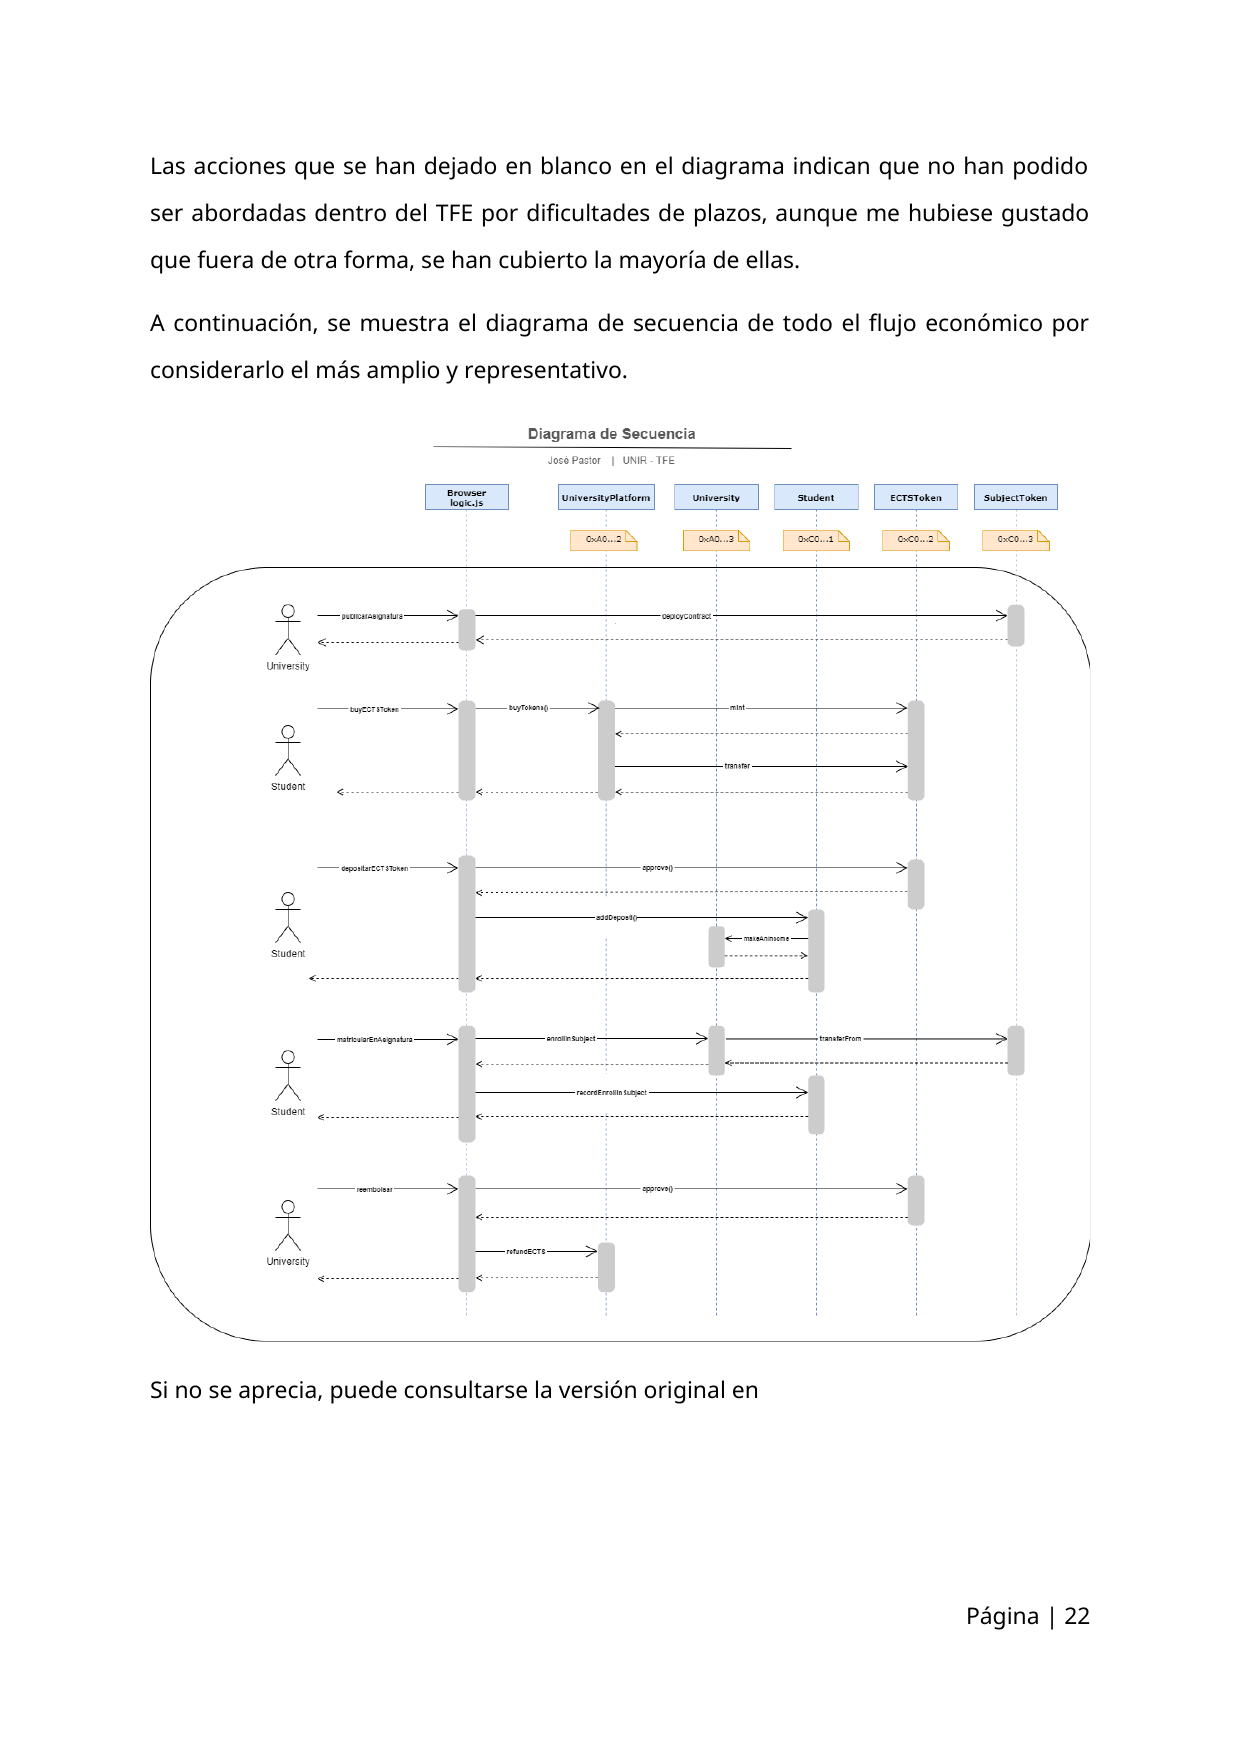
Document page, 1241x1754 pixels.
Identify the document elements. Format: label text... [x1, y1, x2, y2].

text A continuación, se muestra el diagrama de secuencia de todo el flujo económico por considerarlo el más amplio y representativo. [150, 307, 1090, 385]
picture [150, 417, 1091, 1342]
text Las acciones que se han dejado en blanco en el diagrama indican que no han podido ser abordadas dentro del TFE por dificultades de plazos, aunque me hubiese gustado que fuera de otra forma, se han cubierto la mayoría de ellas. [150, 150, 1090, 275]
text Si no se aprecia, puede consultarse la versión original en [150, 1374, 1090, 1406]
